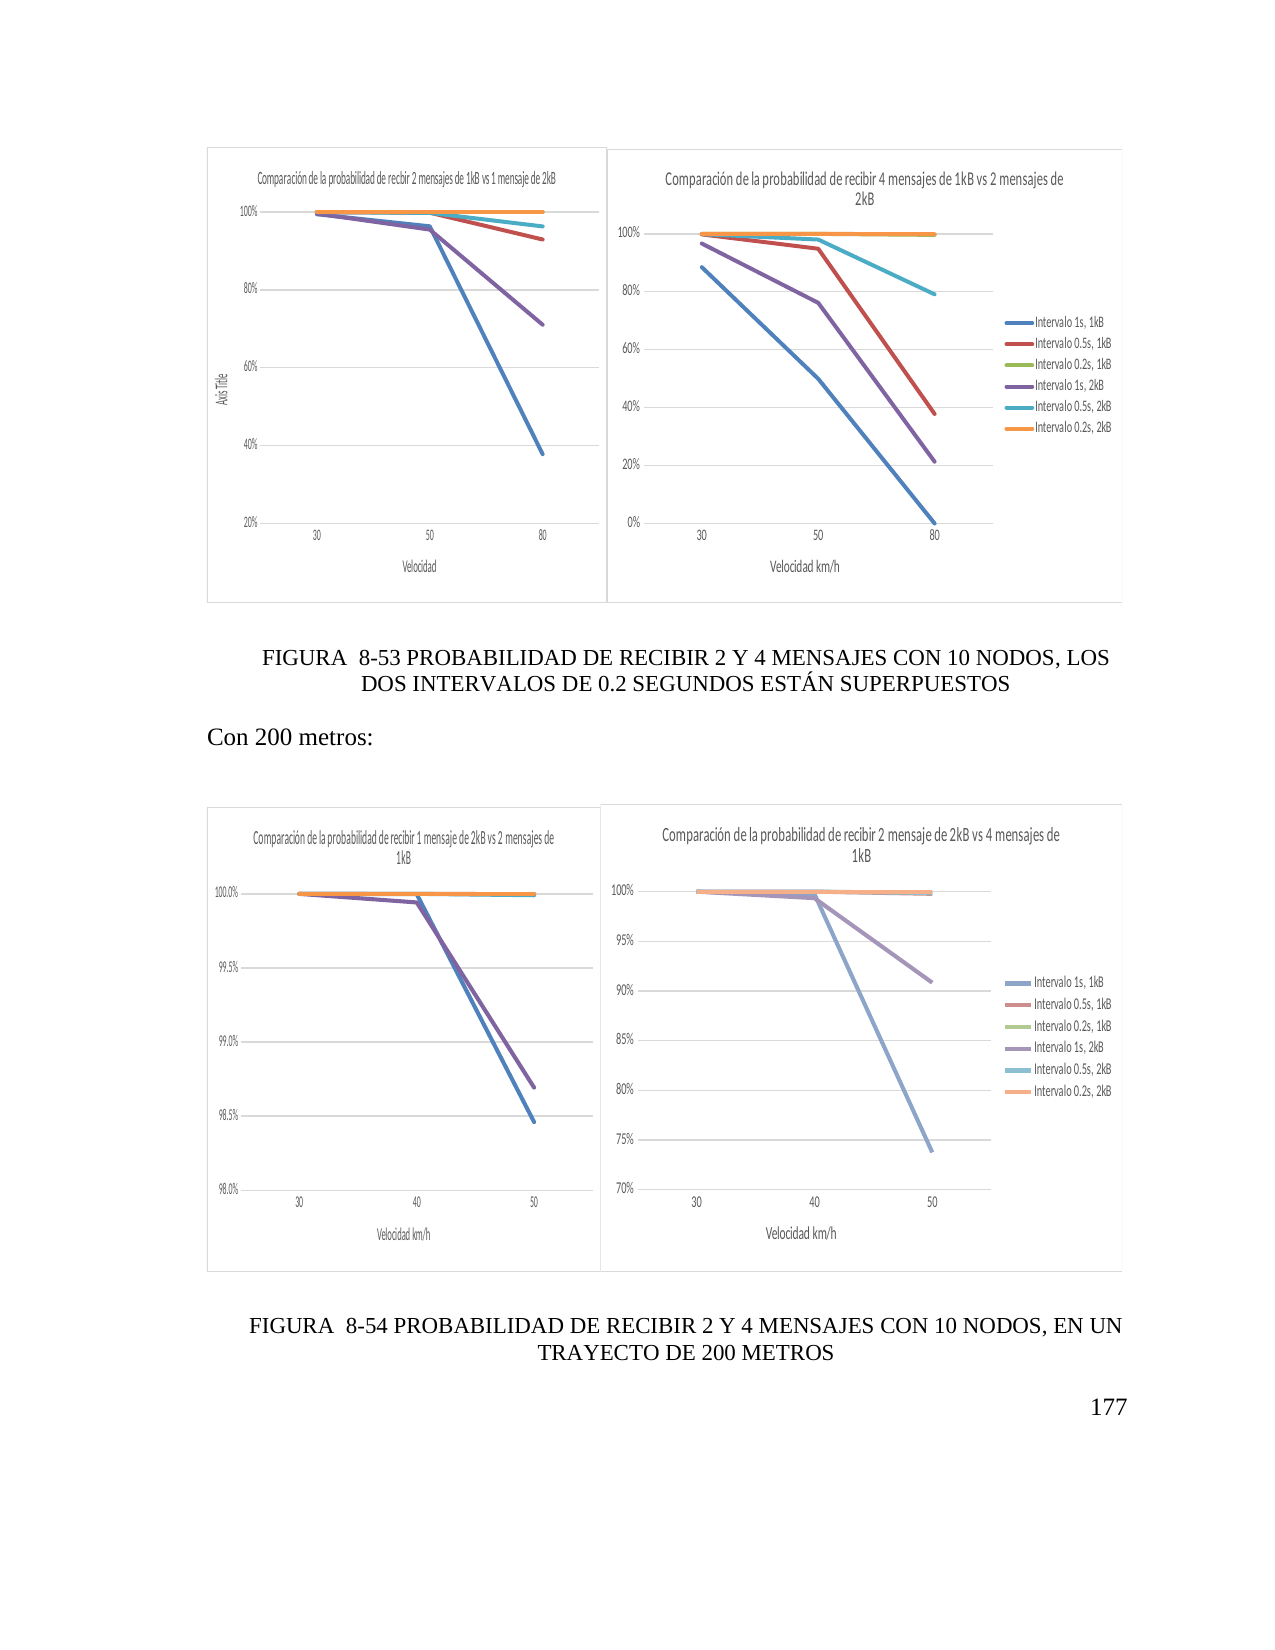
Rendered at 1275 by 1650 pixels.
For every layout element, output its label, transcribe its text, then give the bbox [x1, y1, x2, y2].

text Con 200 metros: [207, 722, 1127, 751]
